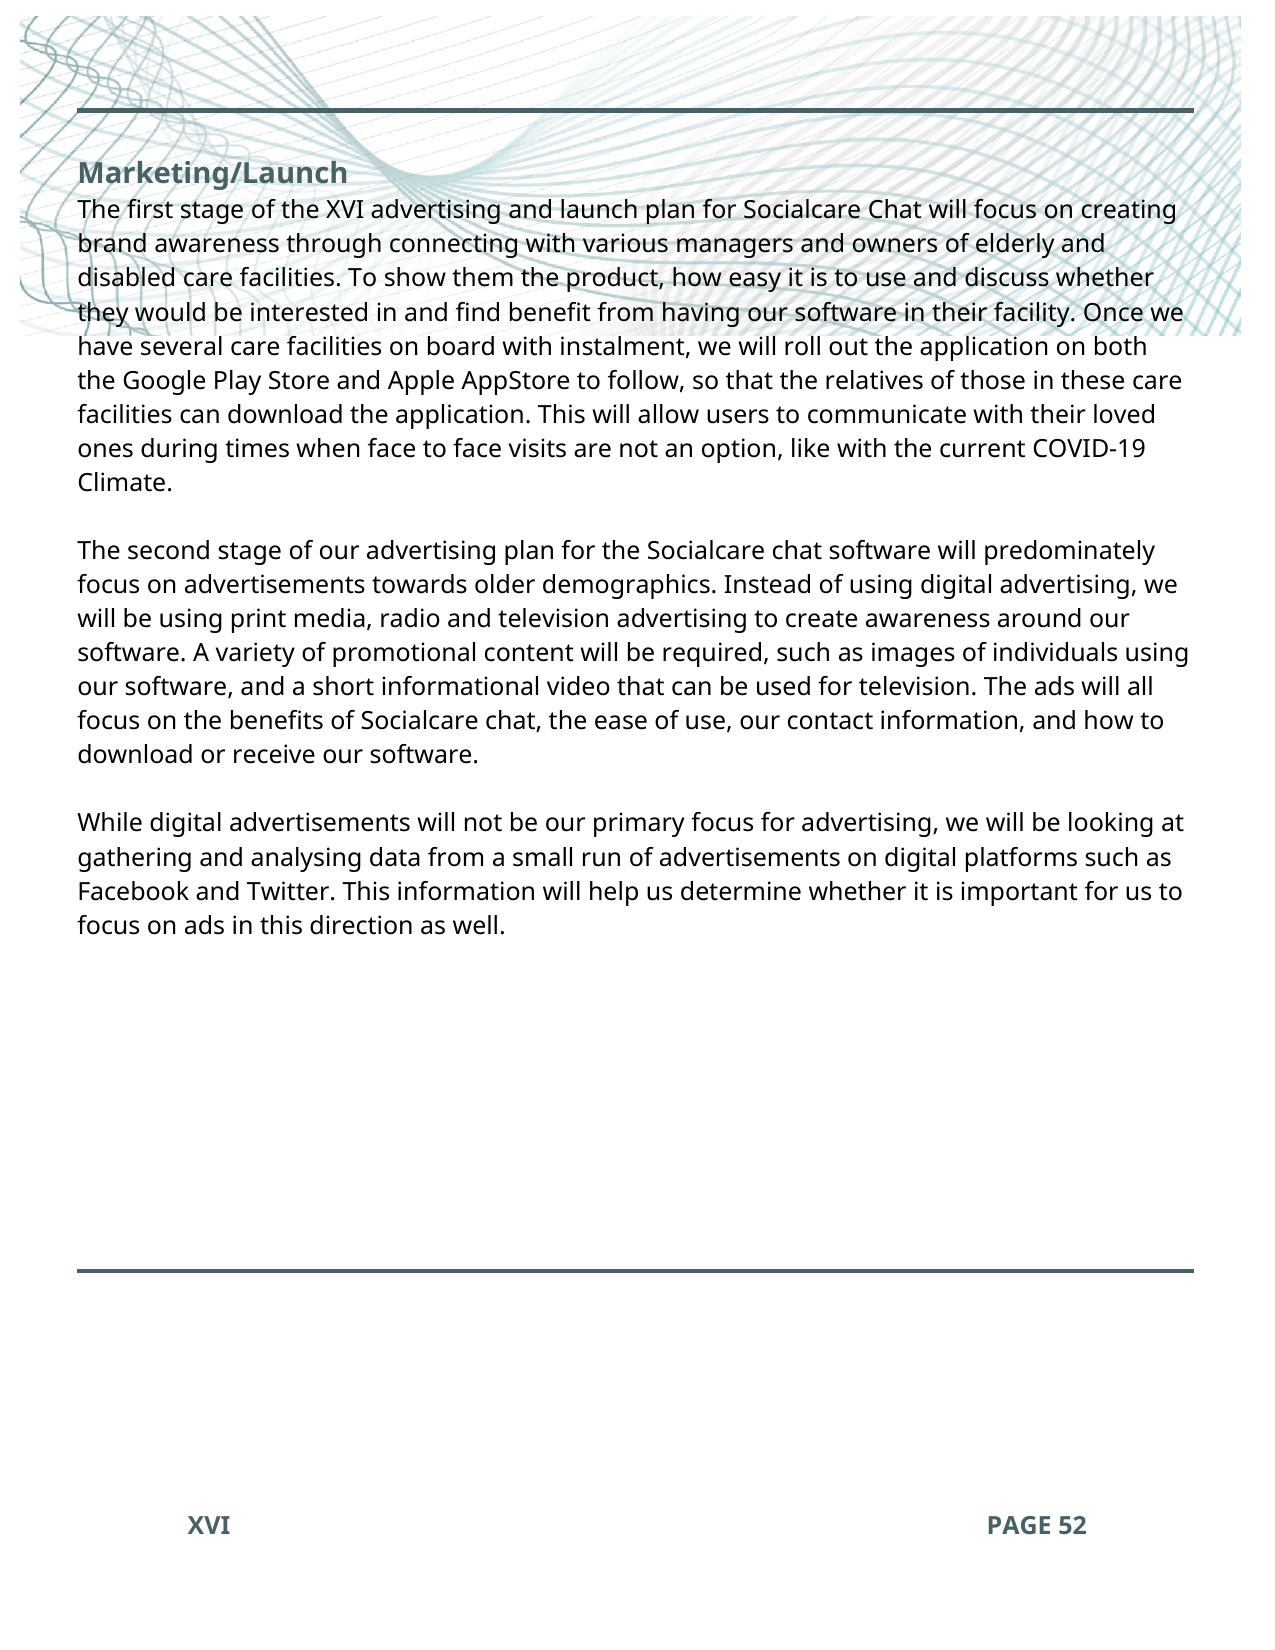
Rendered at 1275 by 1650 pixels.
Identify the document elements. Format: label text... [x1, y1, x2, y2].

picture [19, 16, 1242, 336]
table_header Marketing/Launch The first stage of the XVI advertising and launch plan for Socialcare Chat will focus on creating brand awareness through connecting with various managers and owners of elderly and disabled care facilities. To show them the product, how easy it is to use and discuss whether they would be interested in and find benefit from having our software in their facility. Once we have several care facilities on board with instalment, we will roll out the application on both the Google Play Store and Apple AppStore to follow, so that the relatives of those in these care facilities can download the application. This will allow users to communicate with their loved ones during times when face to face visits are not an option, like with the current COVID-19 Climate. The second stage of our advertising plan for the Socialcare chat software will predominately focus on advertisements towards older demographics. Instead of using digital advertising, we will be using print media, radio and television advertising to create awareness around our software. A variety of promotional content will be required, such as images of individuals using our software, and a short informational video that can be used for television. The ads will all focus on the benefits of Socialcare chat, the ease of use, our contact information, and how to download or receive our software. While digital advertisements will not be our primary focus for advertising, we will be looking at gathering and analysing data from a small run of advertisements on digital platforms such as Facebook and Twitter. This information will help us determine whether it is important for us to focus on ads in this direction as well. [77, 113, 1193, 1269]
